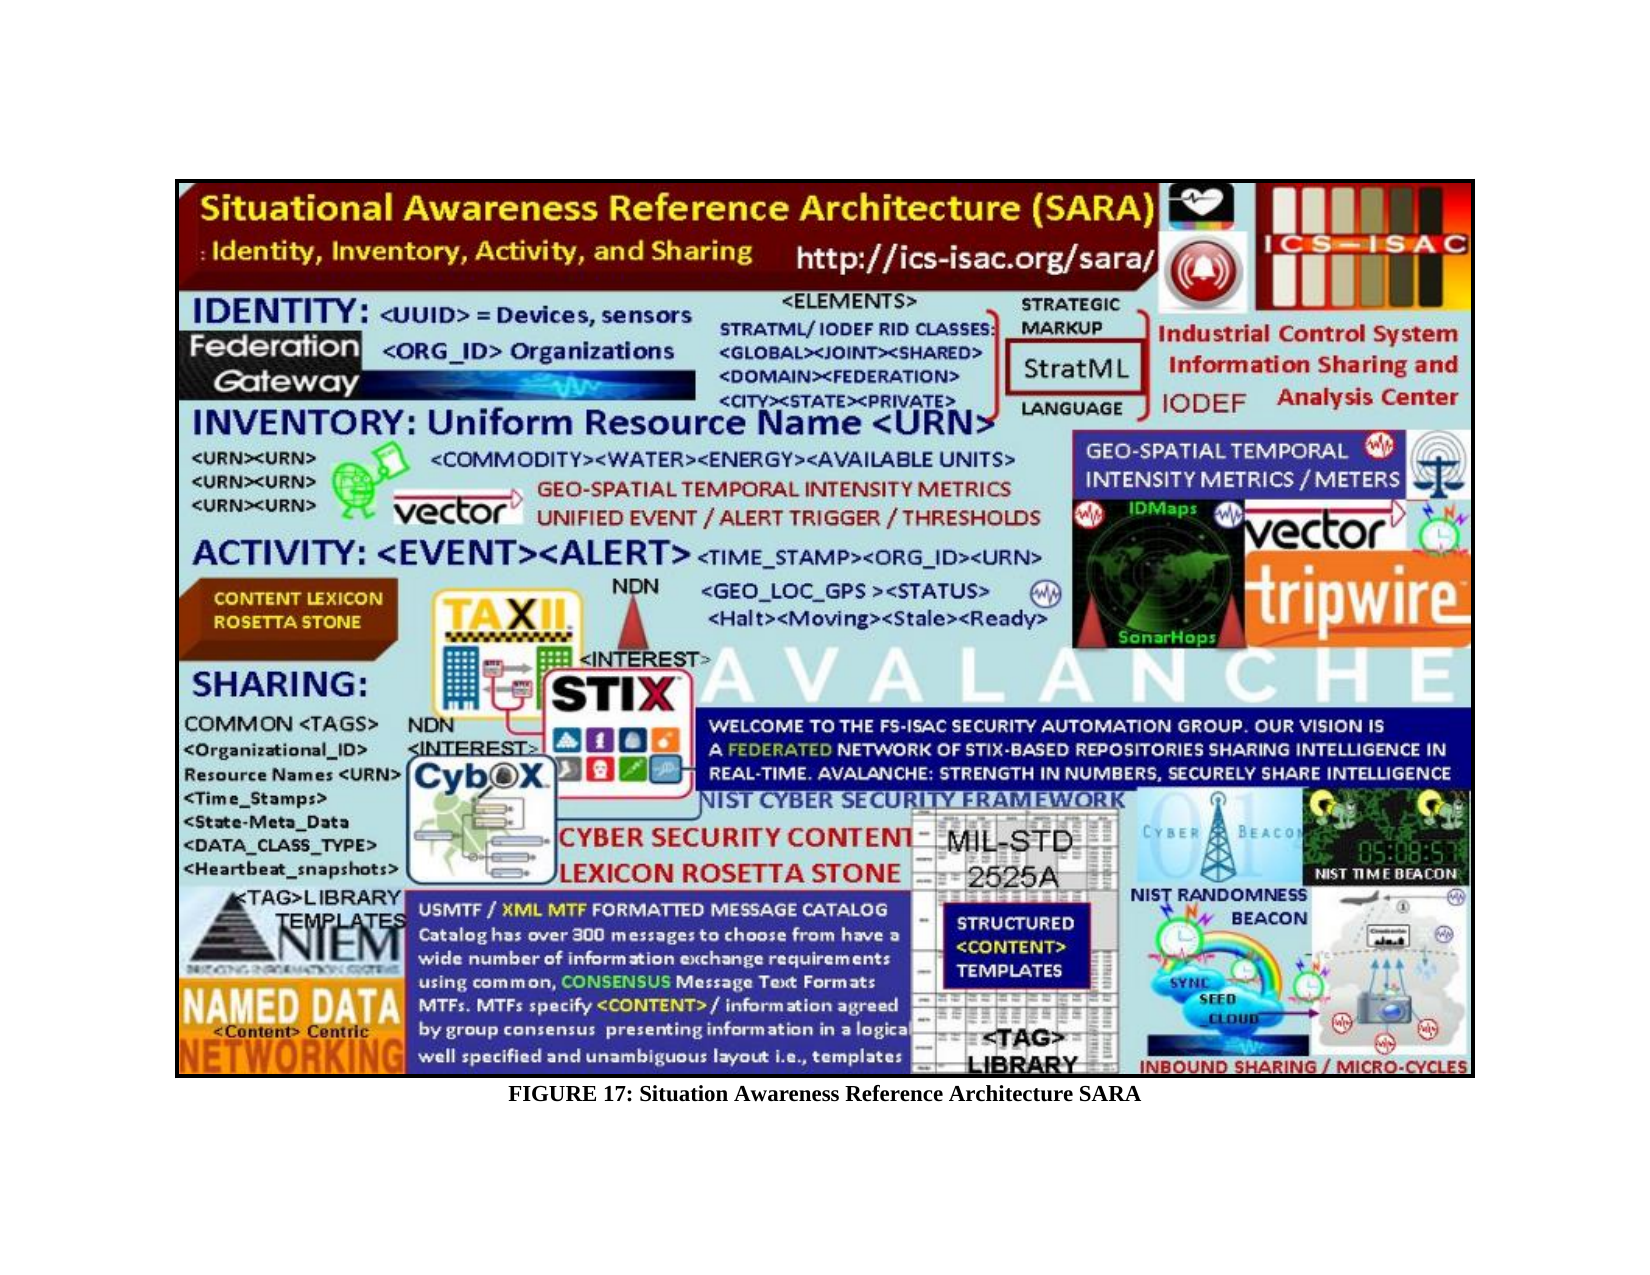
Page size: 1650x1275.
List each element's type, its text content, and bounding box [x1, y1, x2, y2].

picture [179, 183, 1471, 1074]
text FIGURE 17: Situation Awareness Reference Architecture SARA [37, 1081, 1612, 1107]
